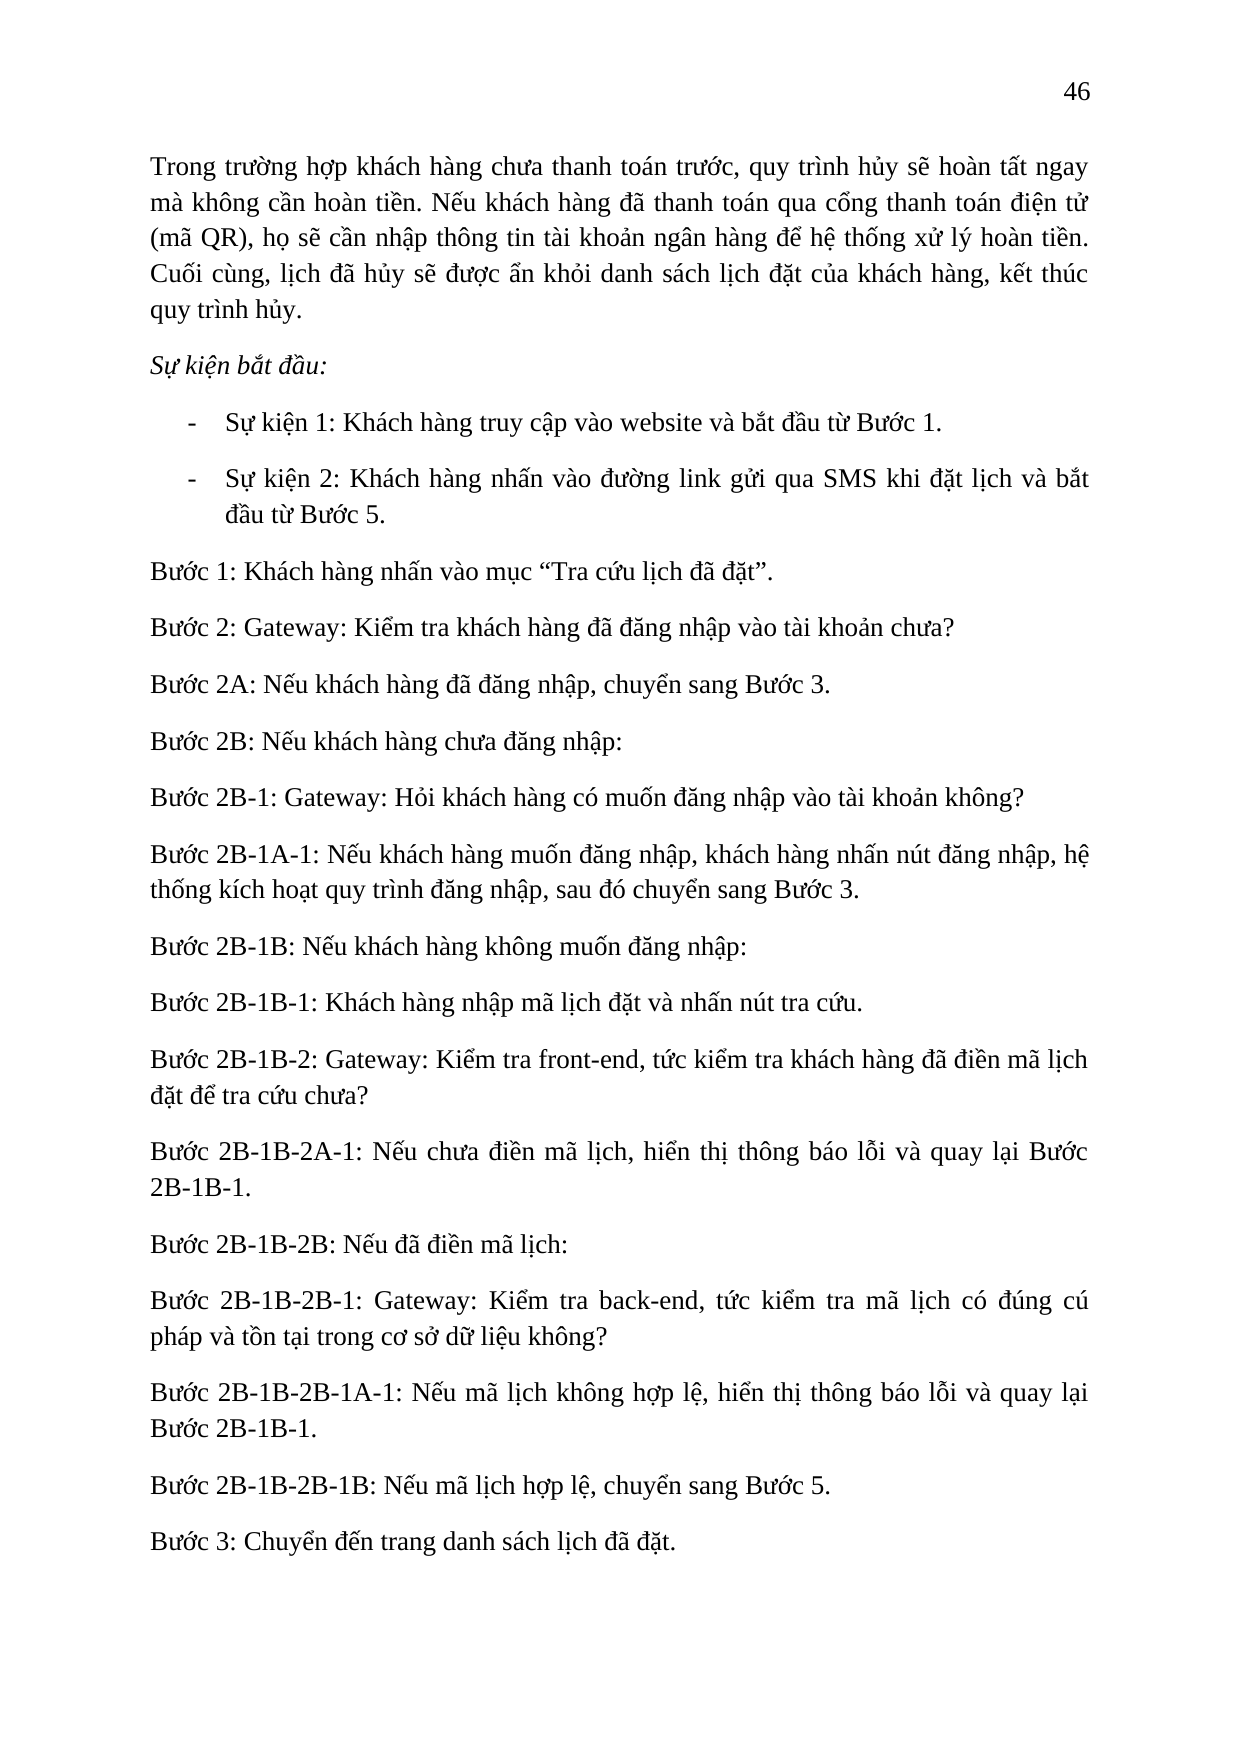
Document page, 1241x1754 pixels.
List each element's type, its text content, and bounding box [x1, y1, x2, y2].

text Bước 2B-1B-2B-1A-1: Nếu mã lịch không hợp lệ, hiển thị thông báo lỗi và quay lại Bước 2B-1B-1. [150, 1377, 1090, 1443]
text Bước 2B-1B: Nếu khách hàng không muốn đăng nhập: [150, 930, 1090, 961]
text Bước 2B-1B-2B: Nếu đã điền mã lịch: [150, 1228, 1090, 1259]
text Bước 2B-1: Gateway: Hỏi khách hàng có muốn đăng nhập vào tài khoản không? [150, 781, 1090, 812]
text Bước 3: Chuyển đến trang danh sách lịch đã đặt. [150, 1525, 1090, 1557]
text Bước 2B-1B-2B-1B: Nếu mã lịch hợp lệ, chuyển sang Bước 5. [150, 1469, 1090, 1500]
list Sự kiện 2: Khách hàng nhấn vào đường link gửi qua SMS khi đặt lịch và bắt đầu từ Bước 5. [187, 463, 1090, 529]
list Sự kiện 1: Khách hàng truy cập vào website và bắt đầu từ Bước 1. [187, 406, 1090, 437]
text Bước 1: Khách hàng nhấn vào mục “Tra cứu lịch đã đặt”. [150, 555, 1090, 586]
text Bước 2B-1B-2A-1: Nếu chưa điền mã lịch, hiển thị thông báo lỗi và quay lại Bước 2B-1B-1. [150, 1135, 1090, 1202]
text Sự kiện bắt đầu: [150, 349, 1090, 381]
text Bước 2: Gateway: Kiểm tra khách hàng đã đăng nhập vào tài khoản chưa? [150, 611, 1090, 643]
text Bước 2A: Nếu khách hàng đã đăng nhập, chuyển sang Bước 3. [150, 668, 1090, 699]
text Bước 2B-1B-1: Khách hàng nhập mã lịch đặt và nhấn nút tra cứu. [150, 987, 1090, 1018]
text Bước 2B: Nếu khách hàng chưa đăng nhập: [150, 724, 1090, 756]
text Bước 2B-1B-2: Gateway: Kiểm tra front-end, tức kiểm tra khách hàng đã điền mã lịch đặt để tra cứu chưa? [150, 1043, 1090, 1110]
text Bước 2B-1A-1: Nếu khách hàng muốn đăng nhập, khách hàng nhấn nút đăng nhập, hệ thống kích hoạt quy trình đăng nhập, sau đó chuyển sang Bước 3. [150, 838, 1090, 904]
text Bước 2B-1B-2B-1: Gateway: Kiểm tra back-end, tức kiểm tra mã lịch có đúng cú pháp và tồn tại trong cơ sở dữ liệu không? [150, 1284, 1090, 1351]
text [150, 150, 1090, 324]
